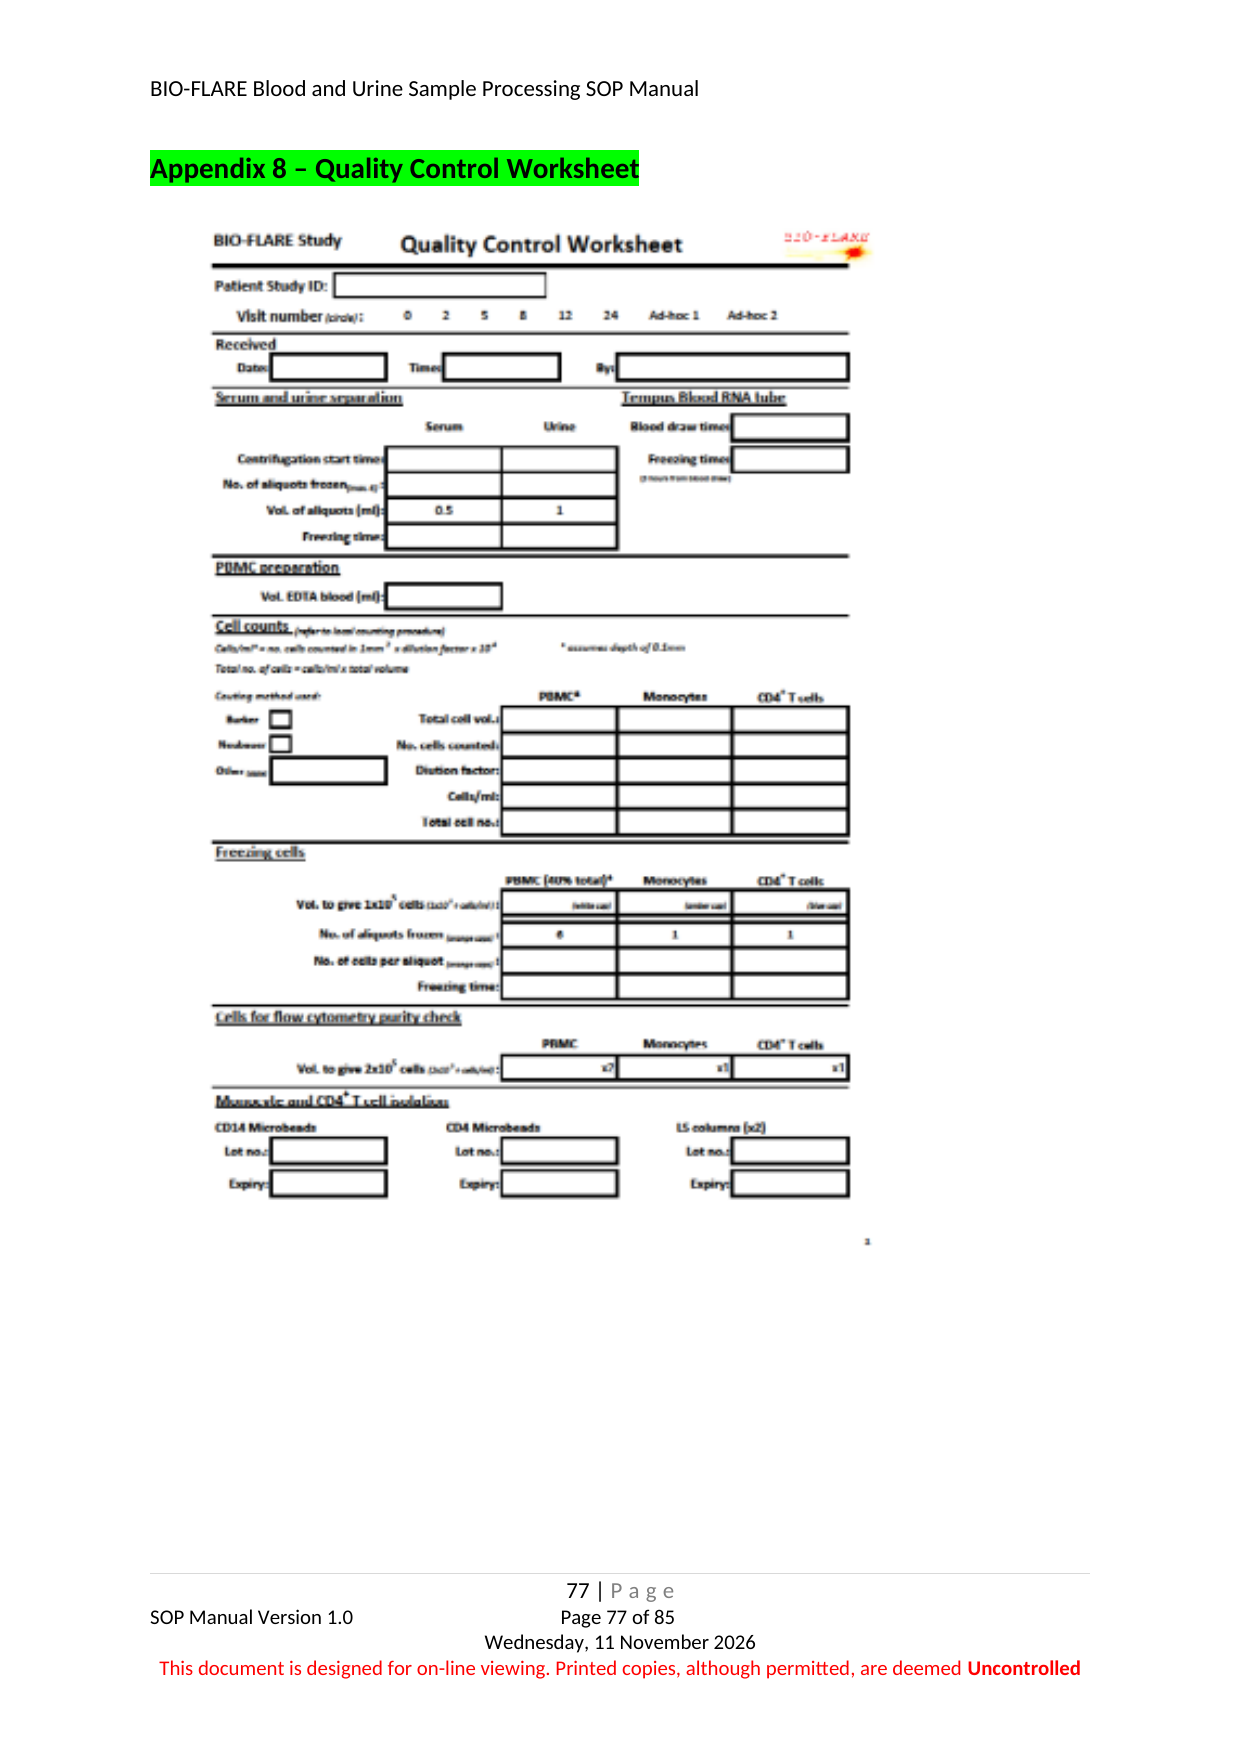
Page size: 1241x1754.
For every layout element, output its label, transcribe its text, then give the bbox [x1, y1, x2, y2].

text Appendix 8 – Quality Control Worksheet [150, 150, 1090, 1573]
